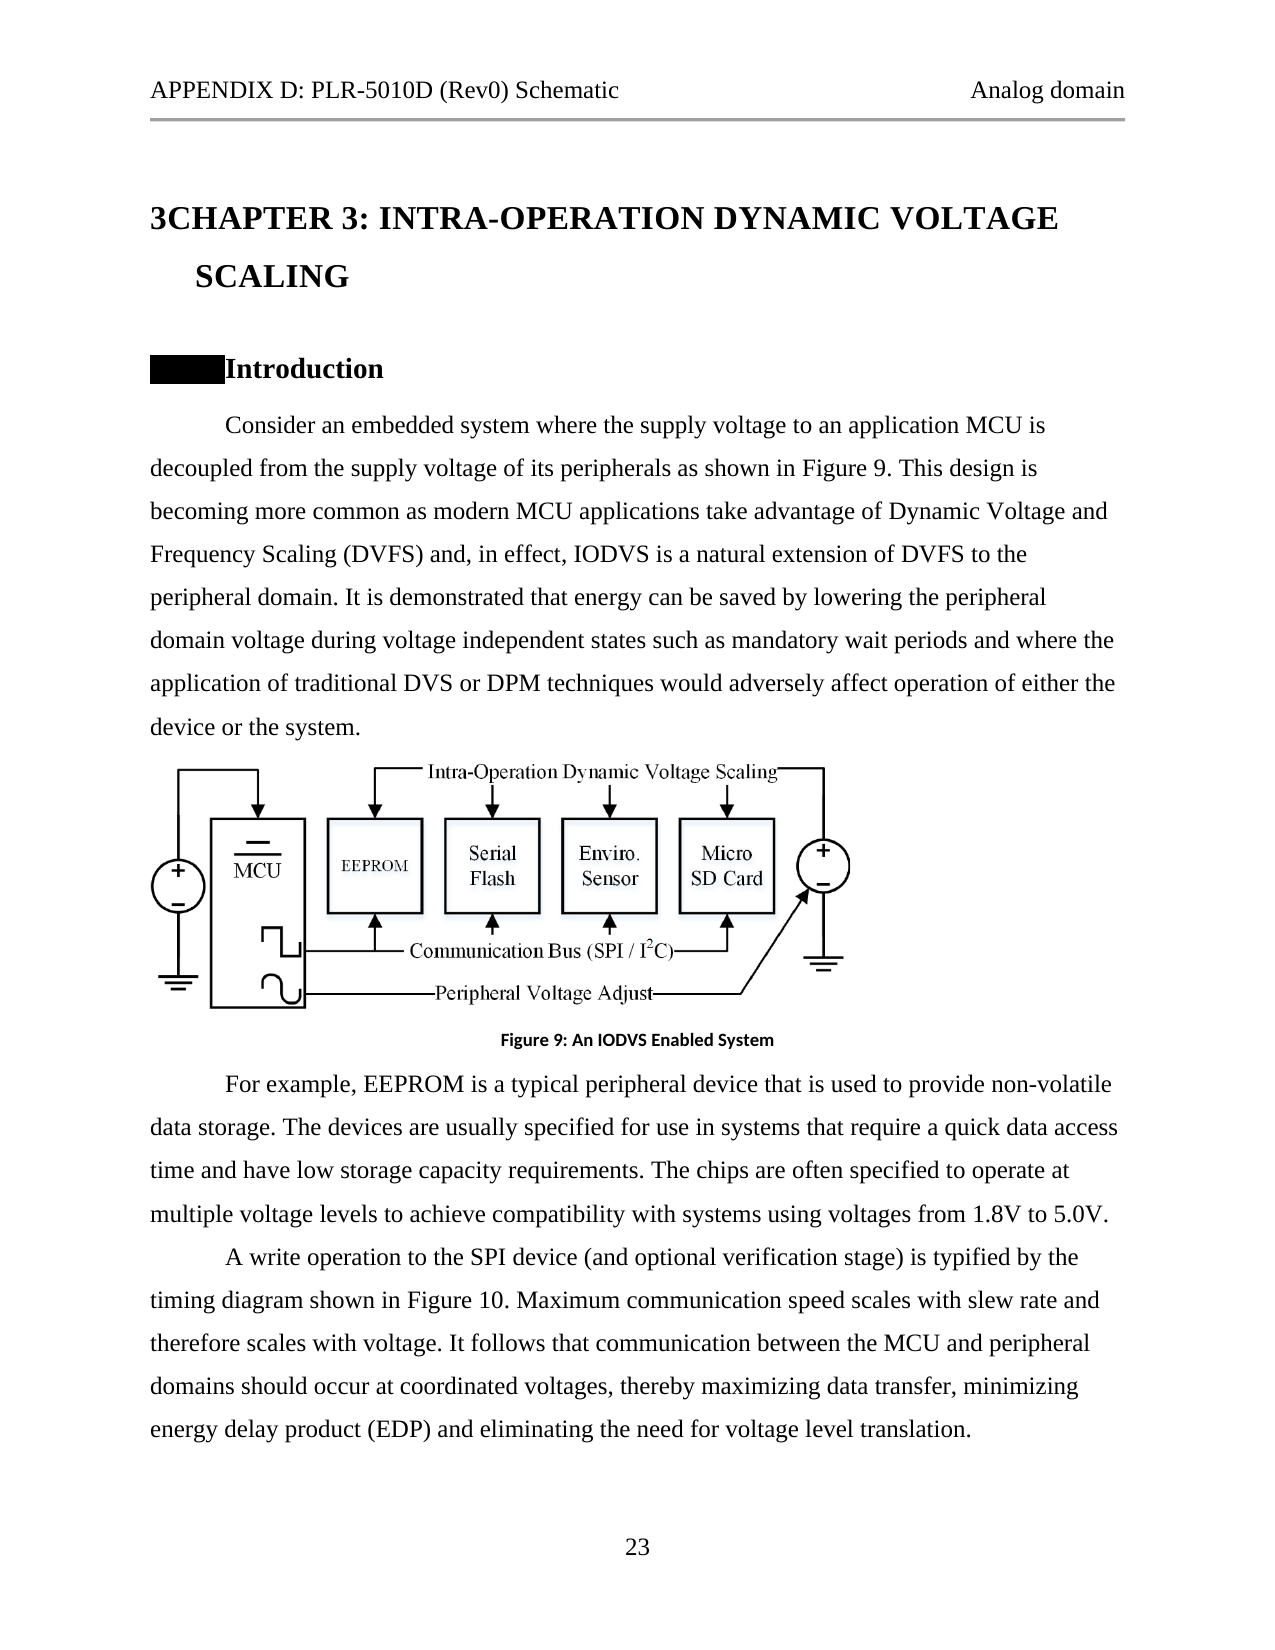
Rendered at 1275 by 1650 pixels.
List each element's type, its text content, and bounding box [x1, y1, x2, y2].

subtitle Chapter 3: Intra-Operation Dynamic Voltage Scaling [150, 199, 1125, 294]
text Figure 9: An IODVS Enabled System [150, 1028, 1125, 1051]
subtitle Introduction [150, 351, 1125, 385]
picture [150, 754, 851, 1015]
text Consider an embedded system where the supply voltage to an application MCU is decoupled from the supply voltage of its peripherals as shown in Figure 9. This design is becoming more common as modern MCU applications take advantage of Dynamic Voltage and Frequency Scaling (DVFS) and, in effect, IODVS is a natural extension of DVFS to the peripheral domain. It is demonstrated that energy can be saved by lowering the peripheral domain voltage during voltage independent states such as mandatory wait periods and where the application of traditional DVS or DPM techniques would adversely affect operation of either the device or the system. [150, 410, 1125, 740]
text A write operation to the SPI device (and optional verification stage) is typified by the timing diagram shown in Figure 10. Maximum communication speed scales with slew rate and therefore scales with voltage. It follows that communication between the MCU and peripheral domains should occur at coordinated voltages, thereby maximizing data transfer, minimizing energy delay product (EDP) and eliminating the need for voltage level translation. [150, 1242, 1125, 1443]
text For example, EEPROM is a typical peripheral device that is used to provide non-volatile data storage. The devices are usually specified for use in systems that require a quick data access time and have low storage capacity requirements. The chips are often specified to operate at multiple voltage levels to achieve compatibility with systems using voltages from 1.8V to 5.0V. [150, 1069, 1125, 1227]
